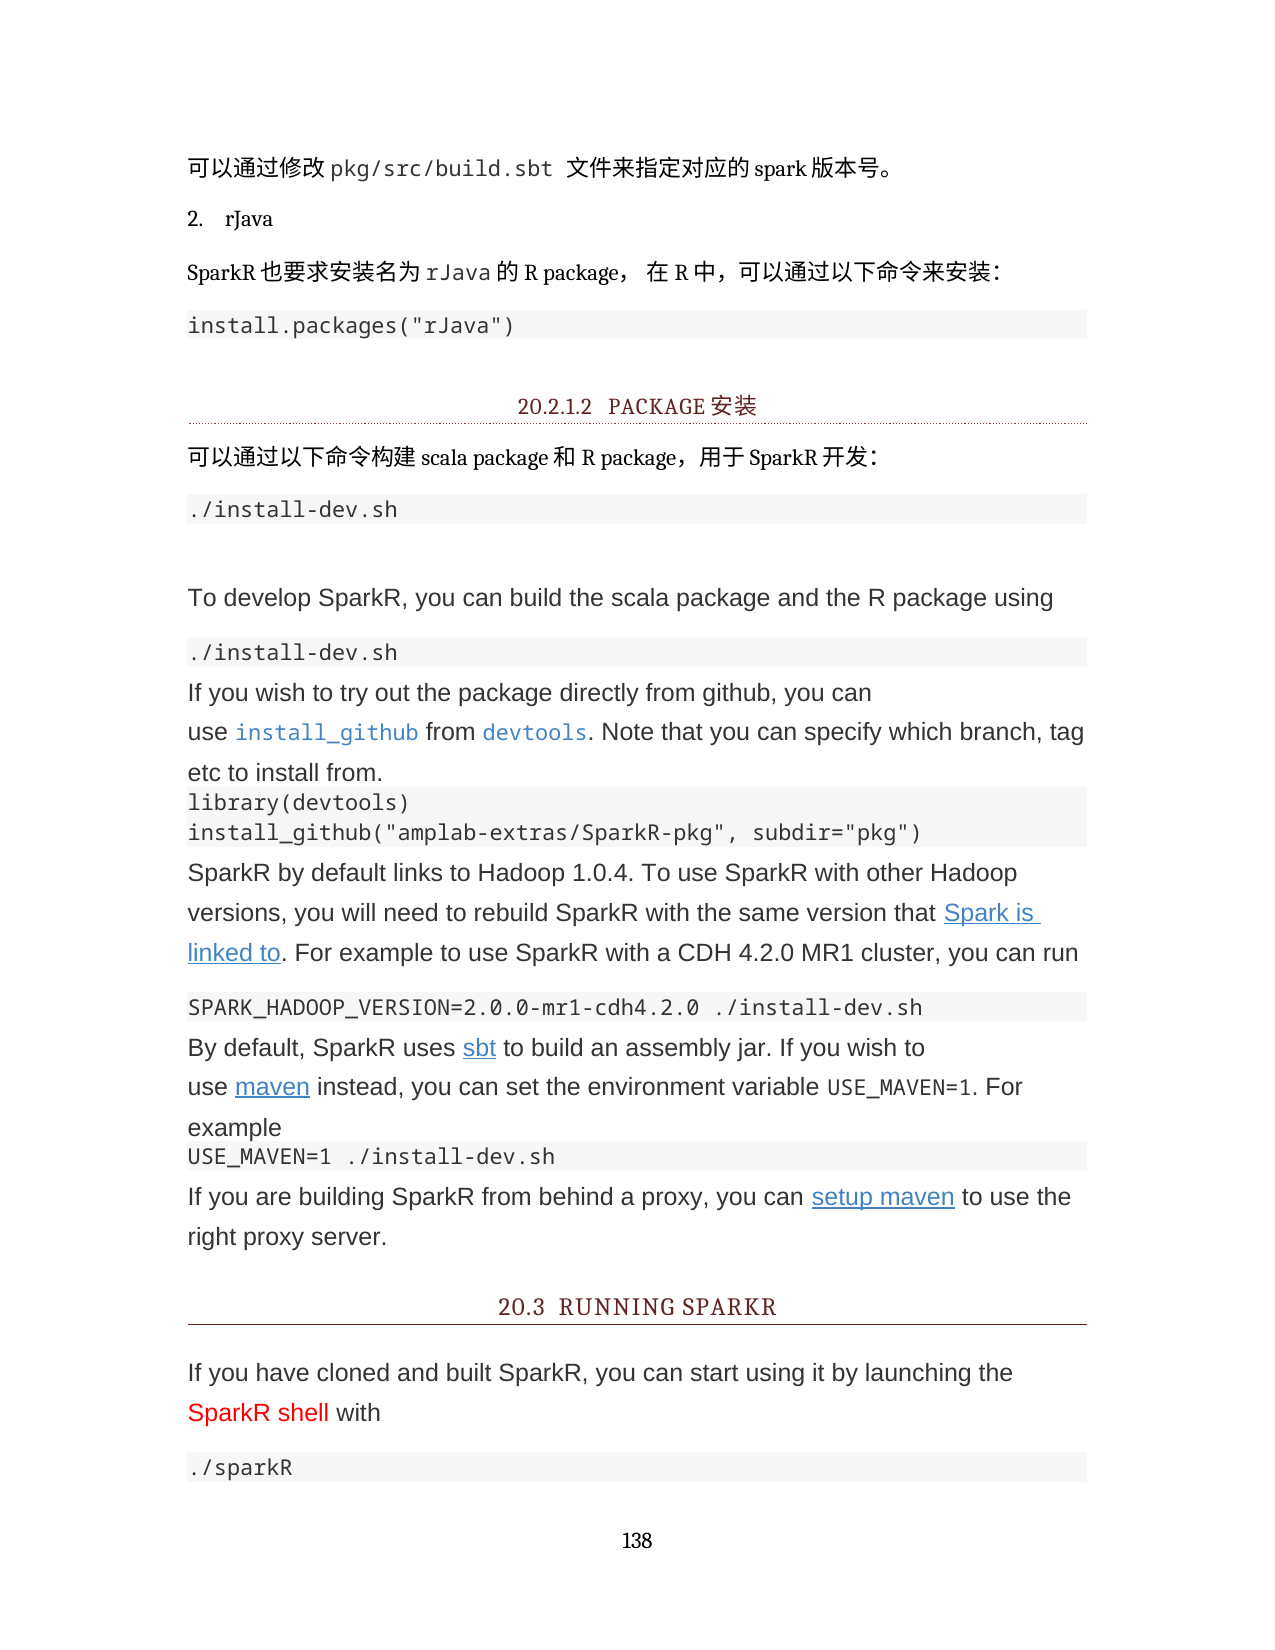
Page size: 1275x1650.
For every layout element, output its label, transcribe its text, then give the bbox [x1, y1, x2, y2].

text By default, SparkR uses sbt to build an assembly jar. If you wish to use maven instead, you can set the environment variable USE_MAVEN=1. For example [187, 1021, 1087, 1141]
text ./install-dev.sh [187, 637, 1087, 667]
text If you have cloned and built SparkR, you can start using it by launching the SparkR shell with [187, 1347, 1087, 1427]
text If you wish to try out the package directly from github, you can use install_github from devtools. Note that you can specify which branch, tag etc to install from. [187, 667, 1087, 787]
list rJava [187, 206, 1087, 232]
text USE_MAVEN=1 ./install-dev.sh [187, 1141, 1087, 1171]
text ./sparkR [187, 1452, 1087, 1482]
text 可以通过以下命令构建scala package 和 R package，用于SparkR开发： [187, 438, 1087, 472]
text If you are building SparkR from behind a proxy, you can setup maven to use the right proxy server. [187, 1171, 1087, 1251]
text install_github("amplab-extras/SparkR-pkg", subdir="pkg") [187, 817, 1087, 847]
text To develop SparkR, you can build the scala package and the R package using [187, 572, 1087, 612]
text SPARK_HADOOP_VERSION=2.0.0-mr1-cdh4.2.0 ./install-dev.sh [187, 992, 1087, 1021]
text SparkR by default links to Hadoop 1.0.4. To use SparkR with other Hadoop versions, you will need to rebuild SparkR with the same version that Spark is linked to. For example to use SparkR with a CDH 4.2.0 MR1 cluster, you can run [187, 847, 1087, 967]
subtitle Running sparkR [187, 1293, 1087, 1325]
text 可以通过修改 pkg/src/build.sbt 文件来指定对应的spark版本号。 [187, 150, 1087, 183]
subtitle package安装 [187, 388, 1087, 424]
text SparkR也要求安装名为rJava 的 R package， 在R中，可以通过以下命令来安装： [187, 254, 1087, 287]
text library(devtools) [187, 787, 1087, 817]
text ./install-dev.sh [187, 494, 1087, 524]
text install.packages("rJava") [187, 310, 1087, 339]
